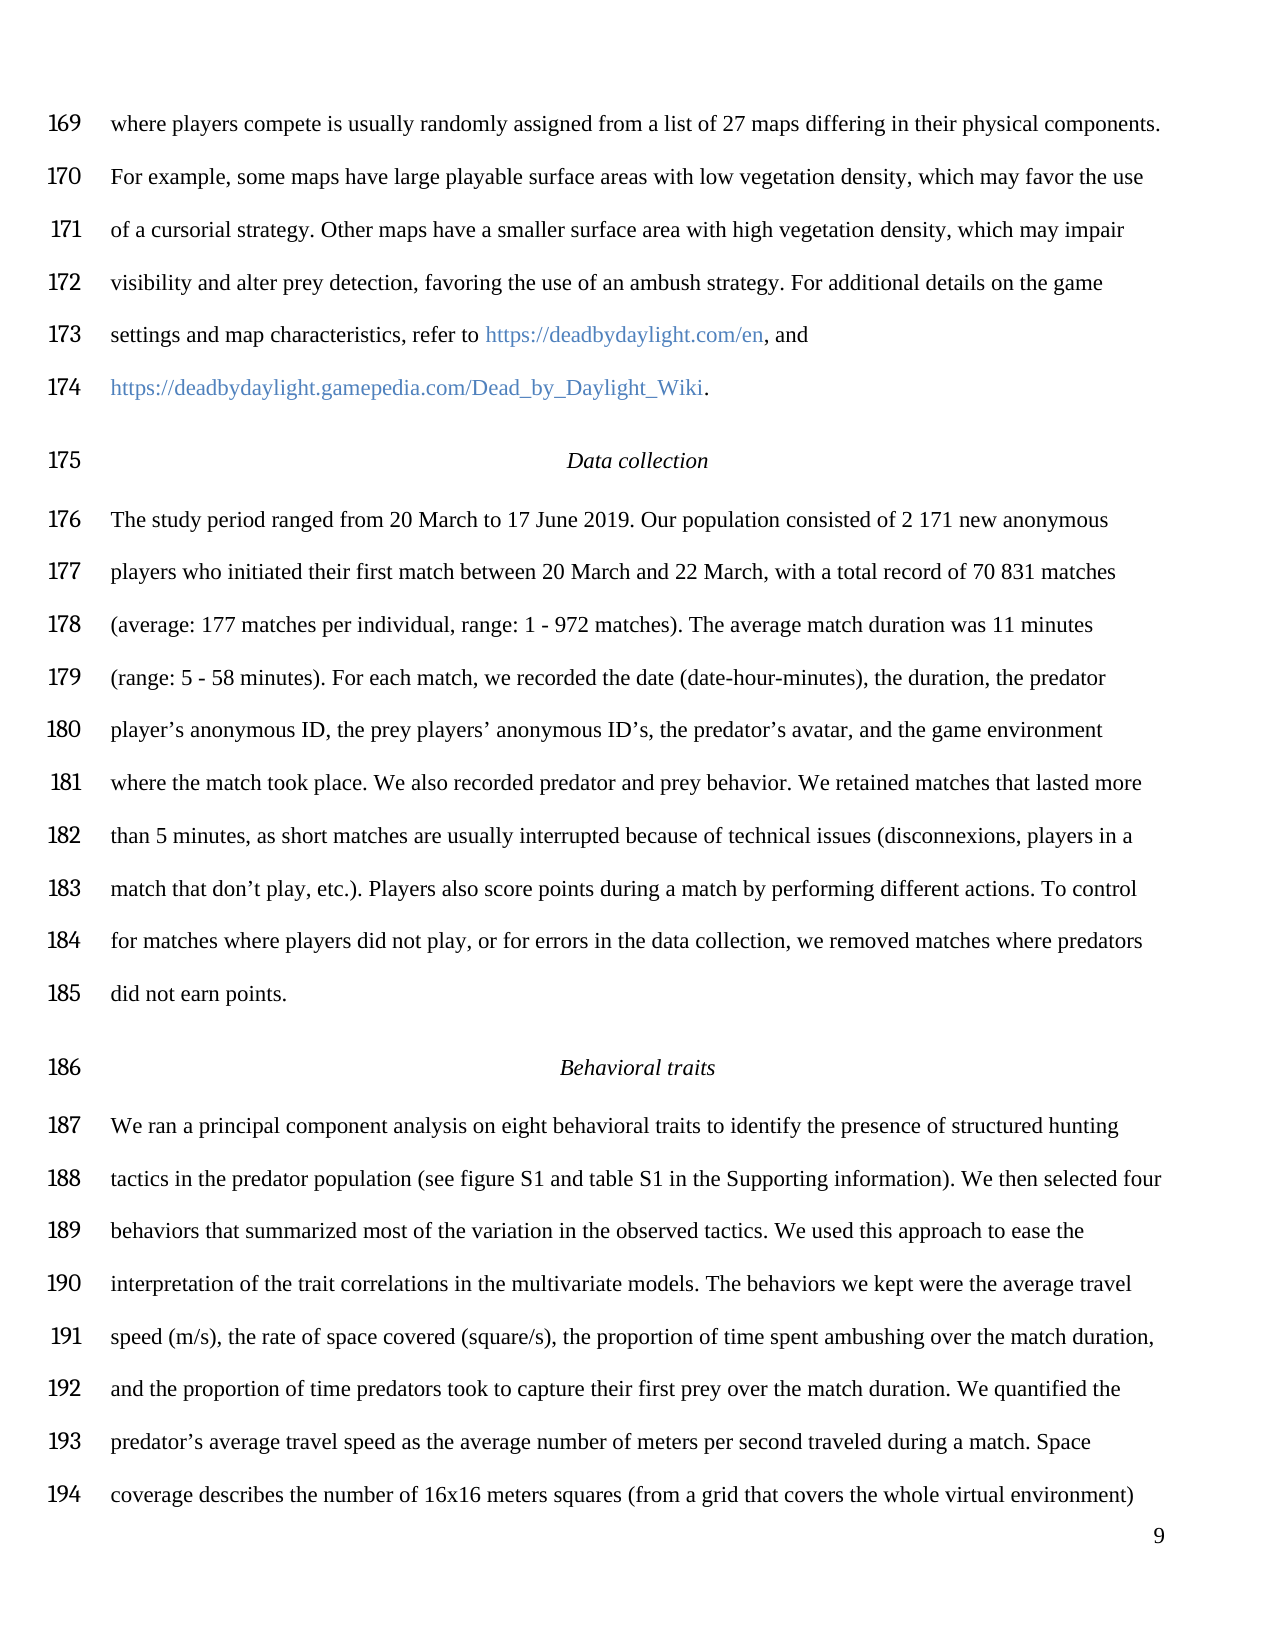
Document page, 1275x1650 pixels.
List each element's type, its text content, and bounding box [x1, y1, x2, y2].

text The study period ranged from 20 March to 17 June 2019. Our population consisted of 2 171 new anonymous players who initiated their first match between 20 March and 22 March, with a total record of 70 831 matches (average: 177 matches per individual, range: 1 - 972 matches). The average match duration was 11 minutes (range: 5 - 58 minutes). For each match, we recorded the date (date-hour-minutes), the duration, the predator player’s anonymous ID, the prey players’ anonymous ID’s, the predator’s avatar, and the game environment where the match took place. We also recorded predator and prey behavior. We retained matches that lasted more than 5 minutes, as short matches are usually interrupted because of technical issues (disconnexions, players in a match that don’t play, etc.). Players also score points during a match by performing different actions. To control for matches where players did not play, or for errors in the data collection, we removed matches where predators did not earn points. [110, 506, 1164, 1006]
subtitle Behavioral traits [110, 1054, 1164, 1080]
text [110, 1112, 1164, 1507]
subtitle Data collection [110, 447, 1164, 474]
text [110, 110, 1164, 400]
